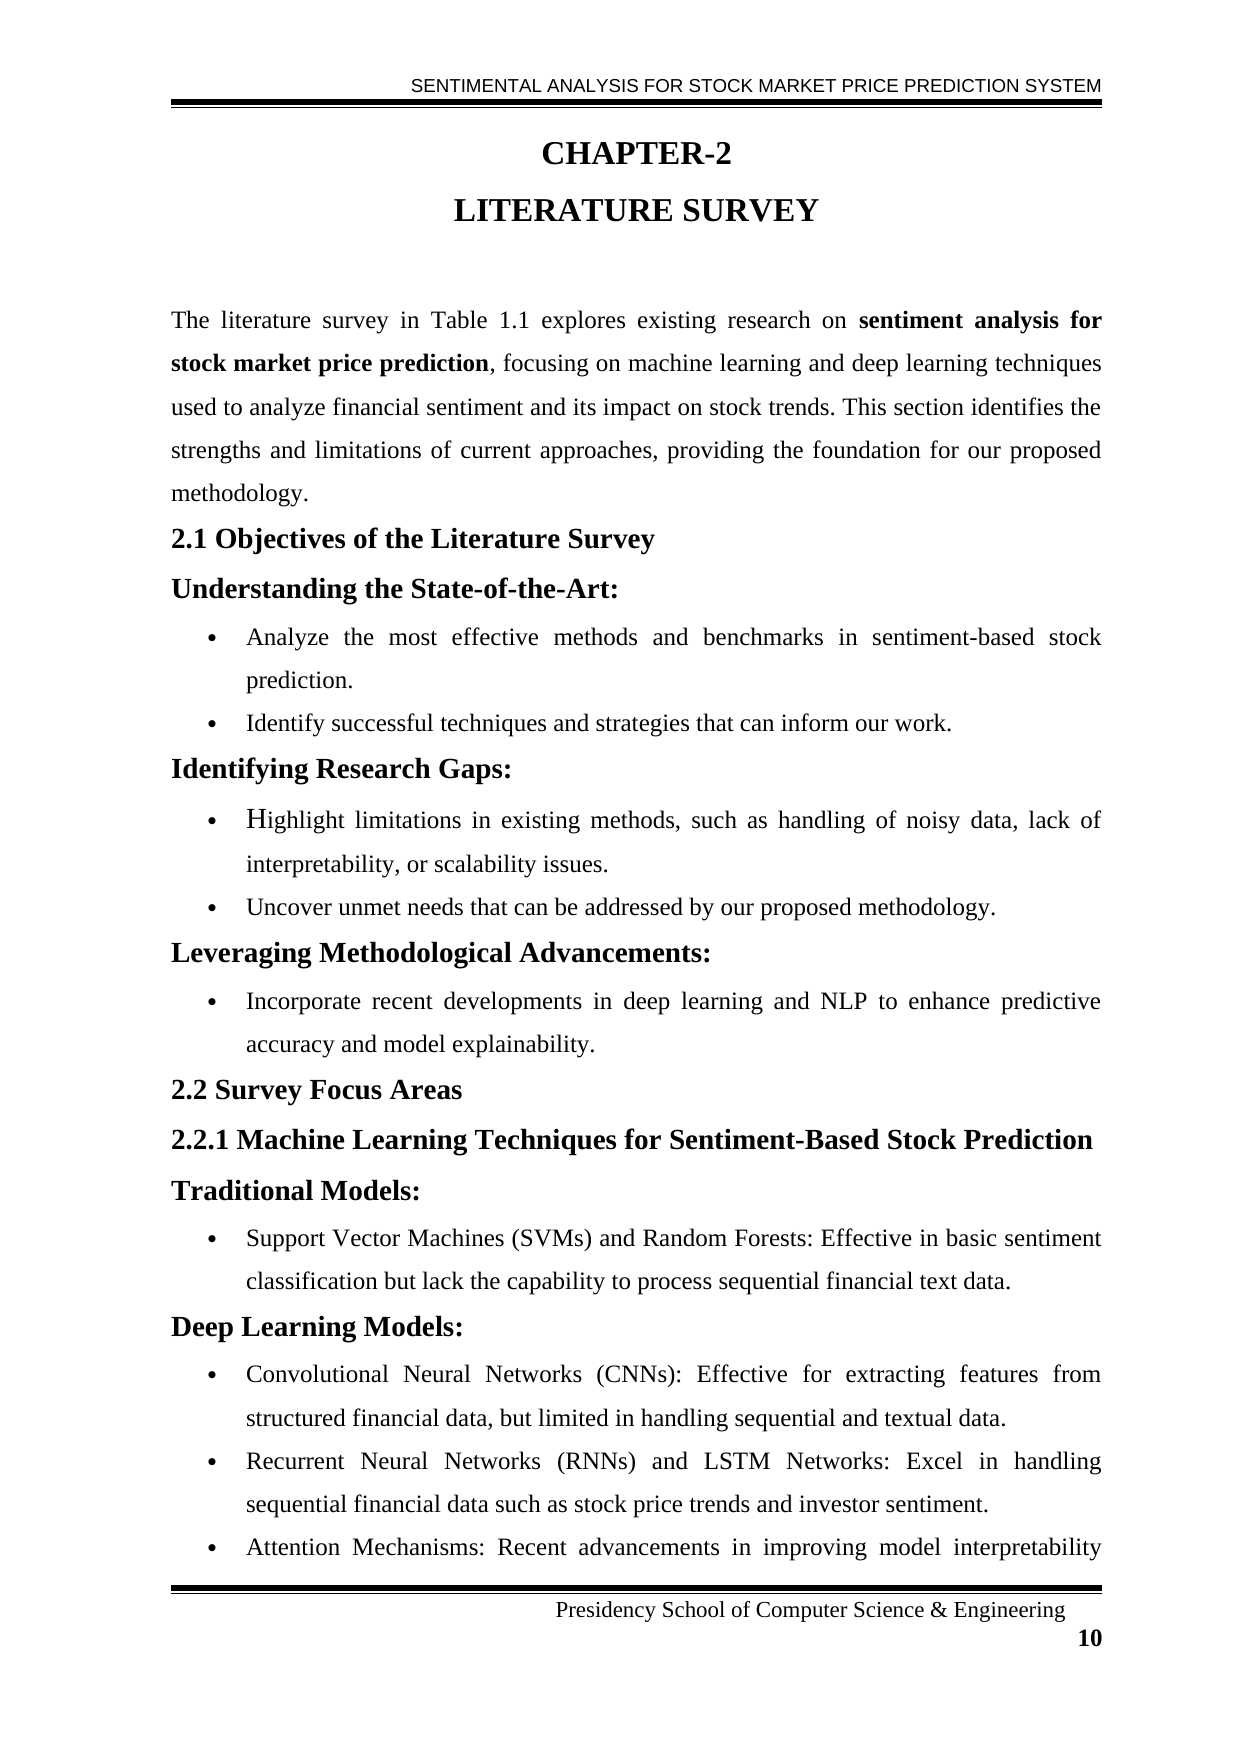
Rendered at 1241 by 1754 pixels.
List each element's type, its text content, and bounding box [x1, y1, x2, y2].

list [208, 1532, 1102, 1561]
list Highlight limitations in existing methods, such as handling of noisy data, lack of interpretability, or scalability issues. [208, 801, 1102, 878]
list Identify successful techniques and strategies that can inform our work. [208, 708, 1102, 737]
text 2.1 Objectives of the Literature Survey [171, 521, 1102, 554]
text Deep Learning Models: [171, 1309, 1102, 1343]
list Analyze the most effective methods and benchmarks in sentiment-based stock prediction. [208, 622, 1102, 693]
list Uncover unmet needs that can be addressed by our proposed methodology. [208, 892, 1102, 921]
text 2.2.1 Machine Learning Techniques for Sentiment-Based Stock Prediction [171, 1122, 1102, 1156]
text The literature survey in Table 1.1 explores existing research on sentiment analysis for stock market price prediction, focusing on machine learning and deep learning techniques used to analyze financial sentiment and its impact on stock trends. This section identifies the strengths and limitations of current approaches, providing the foundation for our proposed methodology. [171, 305, 1102, 507]
list Recurrent Neural Networks (RNNs) and LSTM Networks: Excel in handling sequential financial data such as stock price trends and investor sentiment. [208, 1446, 1102, 1518]
text Traditional Models: [171, 1173, 1102, 1206]
text Understanding the State-of-the-Art: [171, 571, 1102, 605]
text 2.2 Survey Focus Areas [171, 1072, 1102, 1106]
text LITERATURE SURVEY [171, 190, 1102, 229]
text Identifying Research Gaps: [171, 751, 1102, 784]
text Leveraging Methodological Advancements: [171, 936, 1102, 969]
list Support Vector Machines (SVMs) and Random Forests: Effective in basic sentiment classification but lack the capability to process sequential financial text data. [208, 1223, 1102, 1295]
text CHAPTER-2 [171, 133, 1102, 171]
list Incorporate recent developments in deep learning and NLP to enhance predictive accuracy and model explainability. [208, 986, 1102, 1058]
list Convolutional Neural Networks (CNNs): Effective for extracting features from structured financial data, but limited in handling sequential and textual data. [208, 1359, 1102, 1431]
